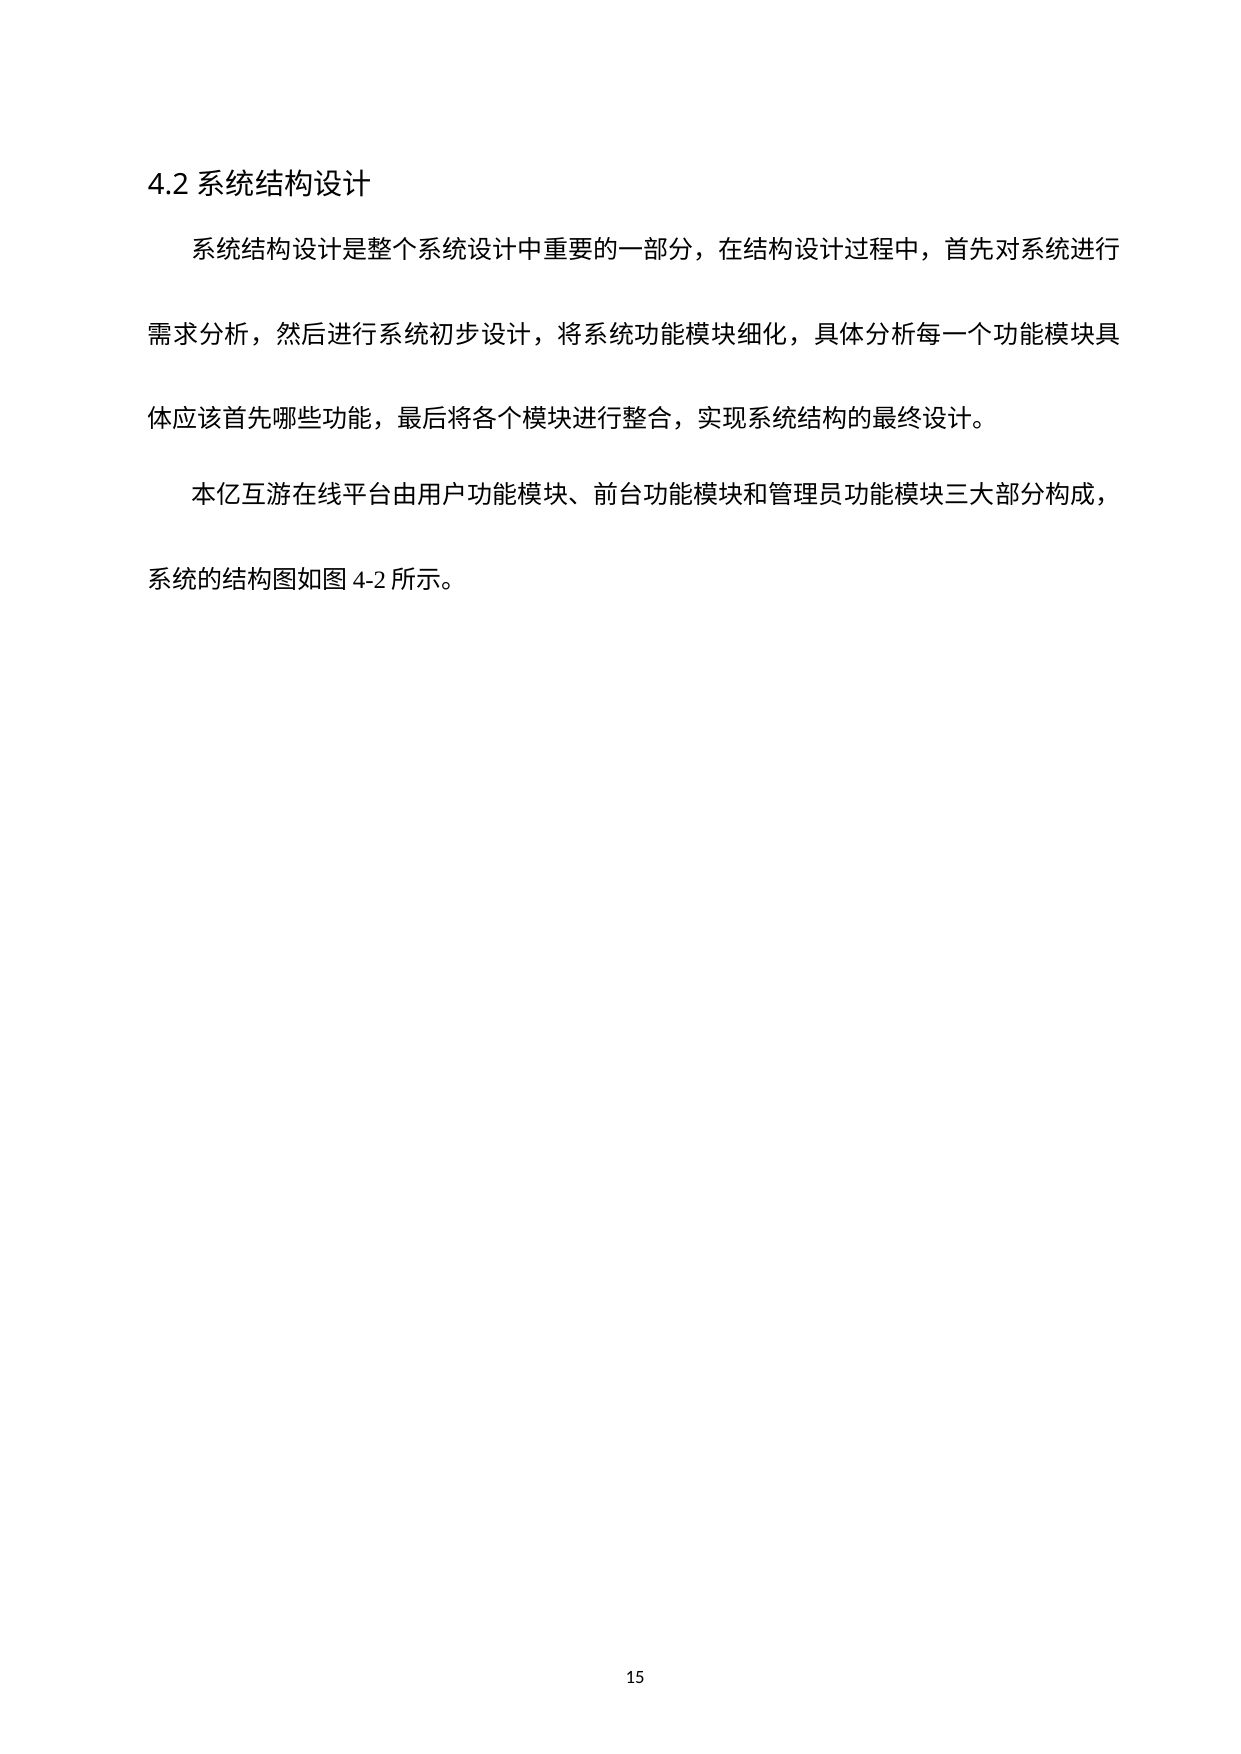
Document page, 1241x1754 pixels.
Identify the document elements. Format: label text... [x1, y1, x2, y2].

text 本亿互游在线平台由用户功能模块、前台功能模块和管理员功能模块三大部分构成，系统的结构图如图4-2所示。 [148, 460, 1122, 610]
text 系统结构设计是整个系统设计中重要的一部分，在结构设计过程中，首先对系统进行需求分析，然后进行系统初步设计，将系统功能模块细化，具体分析每一个功能模块具体应该首先哪些功能，最后将各个模块进行整合，实现系统结构的最终设计。 [148, 216, 1122, 449]
subtitle 4.2 系统结构设计 [148, 161, 1122, 203]
